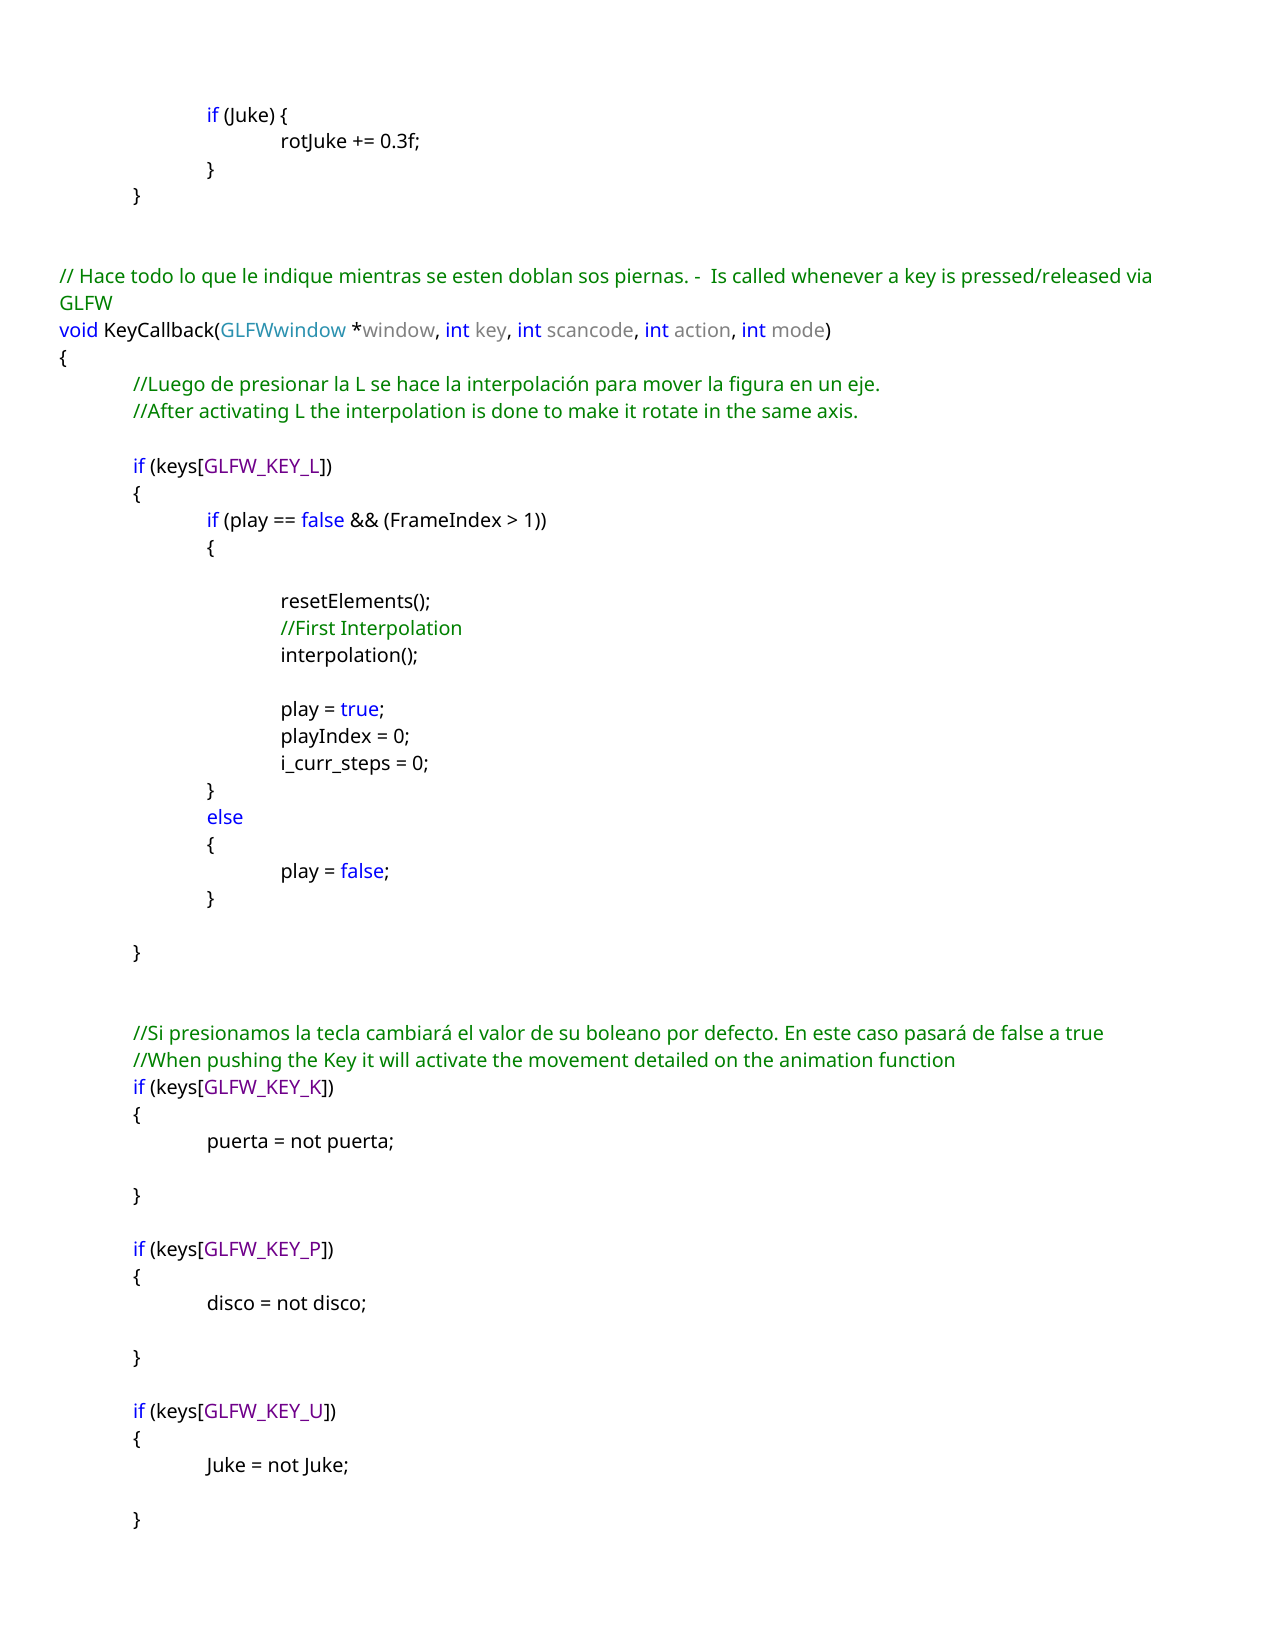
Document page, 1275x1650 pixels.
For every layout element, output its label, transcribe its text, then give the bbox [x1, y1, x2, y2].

text } [59, 1505, 1211, 1532]
text else [59, 803, 1211, 830]
text { [59, 1262, 1211, 1289]
text if (play == false && (FrameIndex > 1)) [59, 507, 1211, 533]
text // Hace todo lo que le indique mientras se esten doblan sos piernas. - Is called whenever a key is pressed/released via GLFW [59, 263, 1211, 317]
text //First Interpolation [59, 614, 1211, 641]
text if (keys[GLFW_KEY_P]) [59, 1235, 1211, 1262]
text i_curr_steps = 0; [59, 749, 1211, 776]
text { [59, 533, 1211, 561]
text interpolation(); [59, 641, 1211, 668]
text } [59, 884, 1211, 911]
text if (keys[GLFW_KEY_K]) [59, 1073, 1211, 1100]
text //After activating L the interpolation is done to make it rotate in the same axis. [59, 398, 1211, 424]
text //Luego de presionar la L se hace la interpolación para mover la figura en un eje. [59, 371, 1211, 398]
text puerta = not puerta; [59, 1127, 1211, 1154]
text } [59, 776, 1211, 803]
text Juke = not Juke; [59, 1451, 1211, 1478]
text //When pushing the Key it will activate the movement detailed on the animation function [59, 1046, 1211, 1073]
text } [59, 182, 1211, 209]
text resetElements(); [59, 587, 1211, 614]
text } [59, 1181, 1211, 1208]
text //Si presionamos la tecla cambiará el valor de su boleano por defecto. En este caso pasará de false a true [59, 1019, 1211, 1046]
text playIndex = 0; [59, 722, 1211, 749]
text { [59, 830, 1211, 857]
text } [59, 1343, 1211, 1370]
text if (keys[GLFW_KEY_U]) [59, 1397, 1211, 1424]
text { [59, 1424, 1211, 1451]
text play = false; [59, 857, 1211, 884]
text { [59, 479, 1211, 507]
text play = true; [59, 695, 1211, 722]
text } [59, 938, 1211, 965]
text if (Juke) { [59, 101, 1211, 128]
text { [59, 1100, 1211, 1127]
text disco = not disco; [59, 1289, 1211, 1316]
text if (keys[GLFW_KEY_L]) [59, 453, 1211, 479]
text rotJuke += 0.3f; [59, 128, 1211, 155]
text } [59, 155, 1211, 182]
text { [59, 344, 1211, 371]
text void KeyCallback(GLFWwindow *window, int key, int scancode, int action, int mode) [59, 317, 1211, 344]
